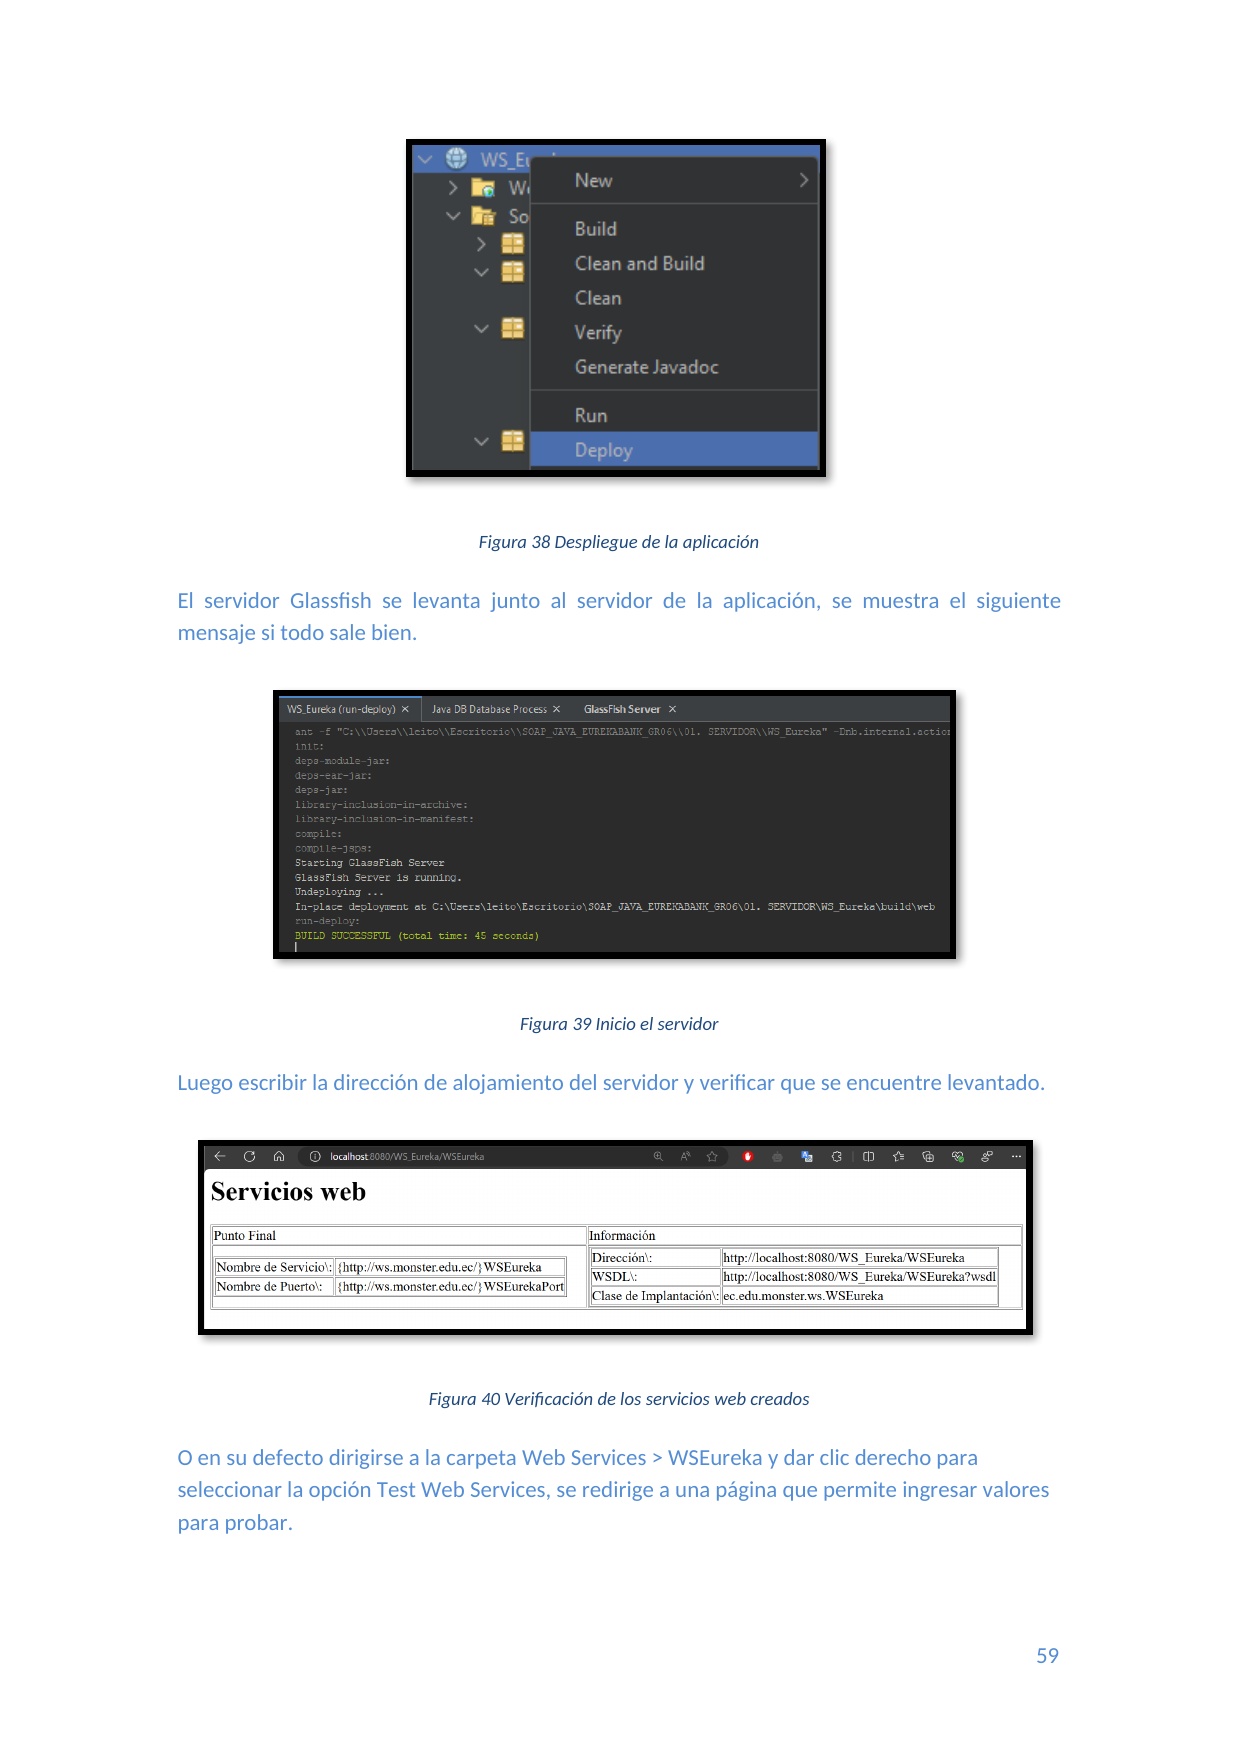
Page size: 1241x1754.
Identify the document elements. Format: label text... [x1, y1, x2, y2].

text Figura 38 Despliegue de la aplicación [177, 530, 1063, 553]
text Figura 40 Verificación de los servicios web creados [177, 1387, 1063, 1410]
text Figura 39 Inicio el servidor [177, 1012, 1063, 1035]
text El servidor Glassfish se levanta junto al servidor de la aplicación, se muestra el siguiente mensaje si todo sale bien. [177, 586, 1063, 646]
text O en su defecto dirigirse a la carpeta Web Services > WSEureka y dar clic derecho para seleccionar la opción Test Web Services, se redirige a una página que permite ingresar valores para probar. [177, 1443, 1063, 1536]
picture [412, 145, 820, 470]
text Luego escribir la dirección de alojamiento del servidor y verificar que se encuentre levantado. [177, 1068, 1063, 1096]
picture [279, 696, 950, 952]
picture [204, 1146, 1026, 1329]
